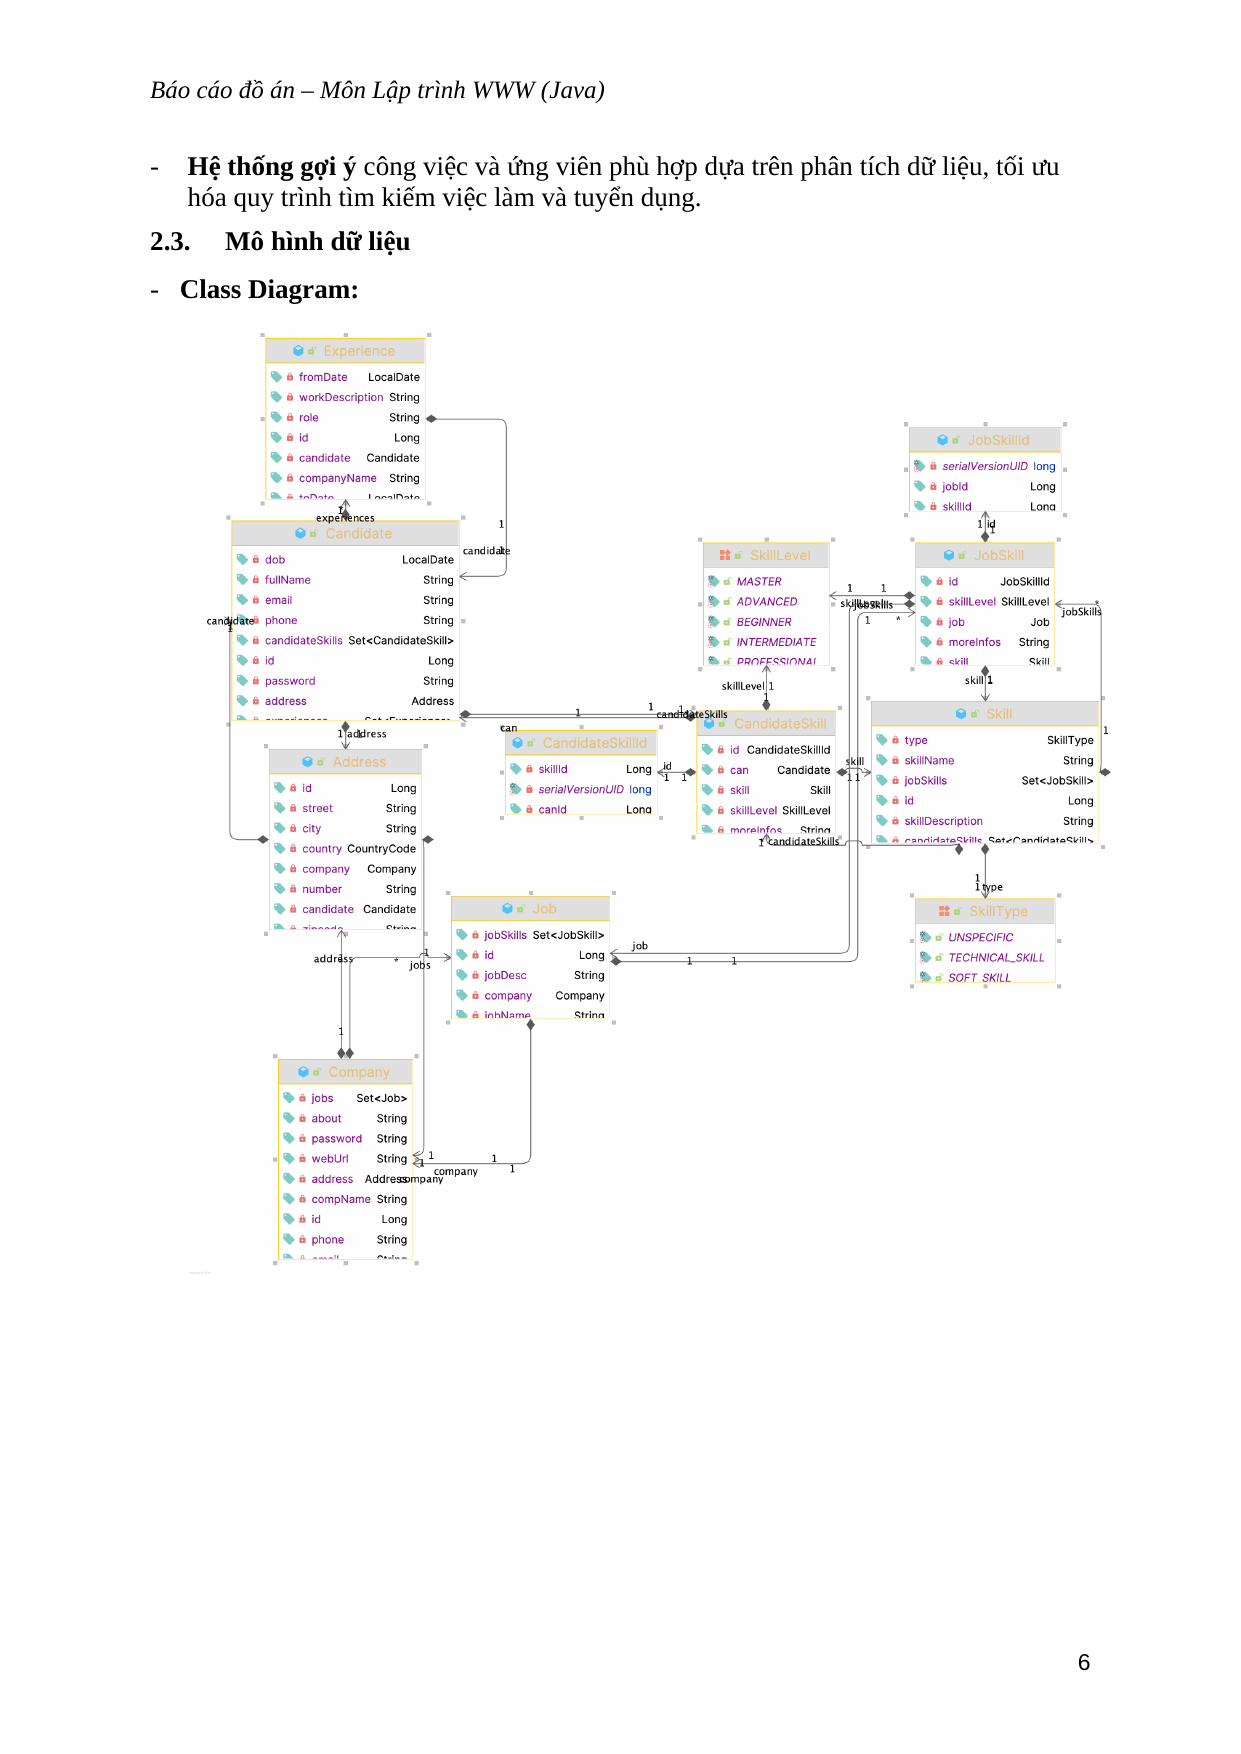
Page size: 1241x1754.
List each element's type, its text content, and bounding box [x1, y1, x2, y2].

list Mô hình dữ liệu [150, 225, 1090, 256]
list Class Diagram: [150, 273, 1090, 304]
picture [187, 321, 1128, 1276]
list Hệ thống gợi ý công việc và ứng viên phù hợp dựa trên phân tích dữ liệu, tối ưu hóa quy trình tìm kiếm việc làm và tuyển dụng. [150, 150, 1090, 212]
